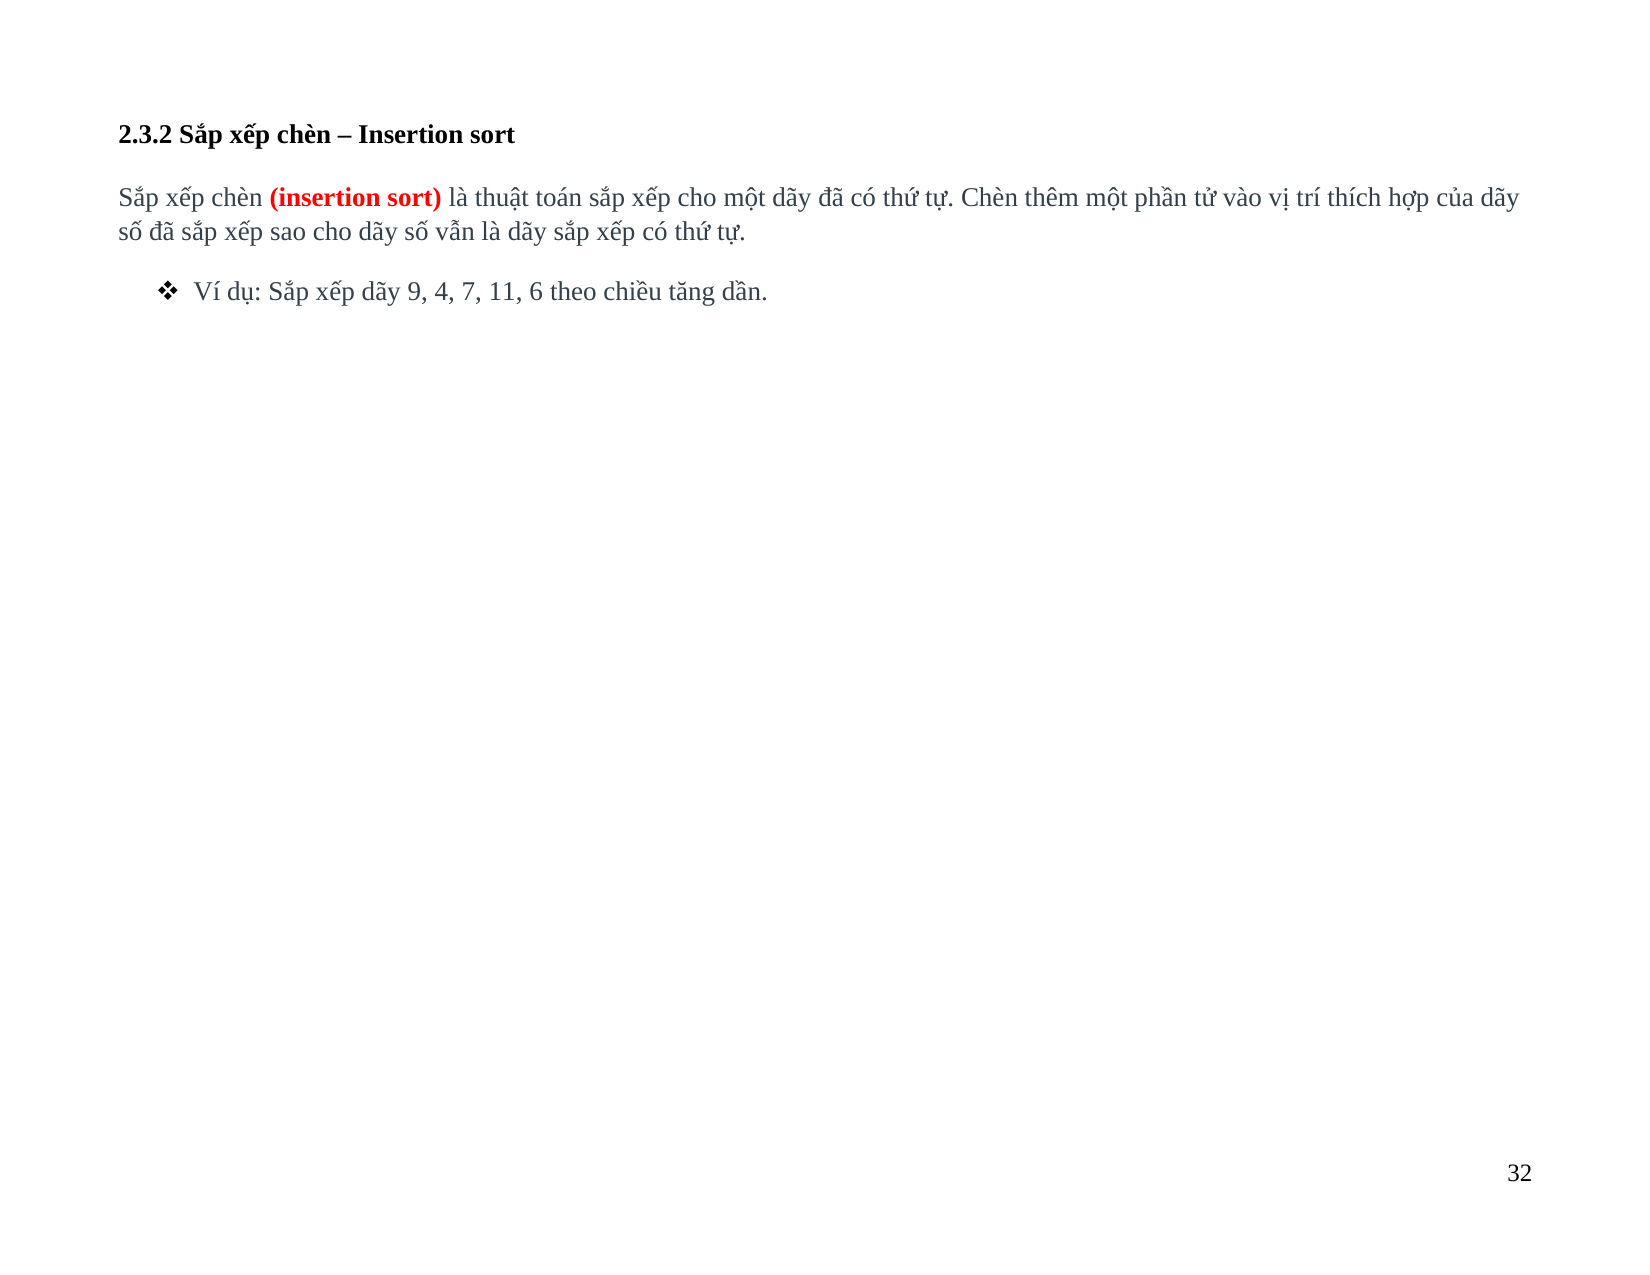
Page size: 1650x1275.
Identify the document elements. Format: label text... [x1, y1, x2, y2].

text Sắp xếp chèn (insertion sort) là thuật toán sắp xếp cho một dãy đã có thứ tự. Chèn thêm một phần tử vào vị trí thích hợp của dãy số đã sắp xếp sao cho dãy số vẫn là dãy sắp xếp có thứ tự. [118, 178, 1532, 246]
list Ví dụ: Sắp xếp dãy 9, 4, 7, 11, 6 theo chiều tăng dần. [156, 275, 1532, 306]
subtitle 2.3.2 Sắp xếp chèn – Insertion sort [118, 118, 1532, 149]
